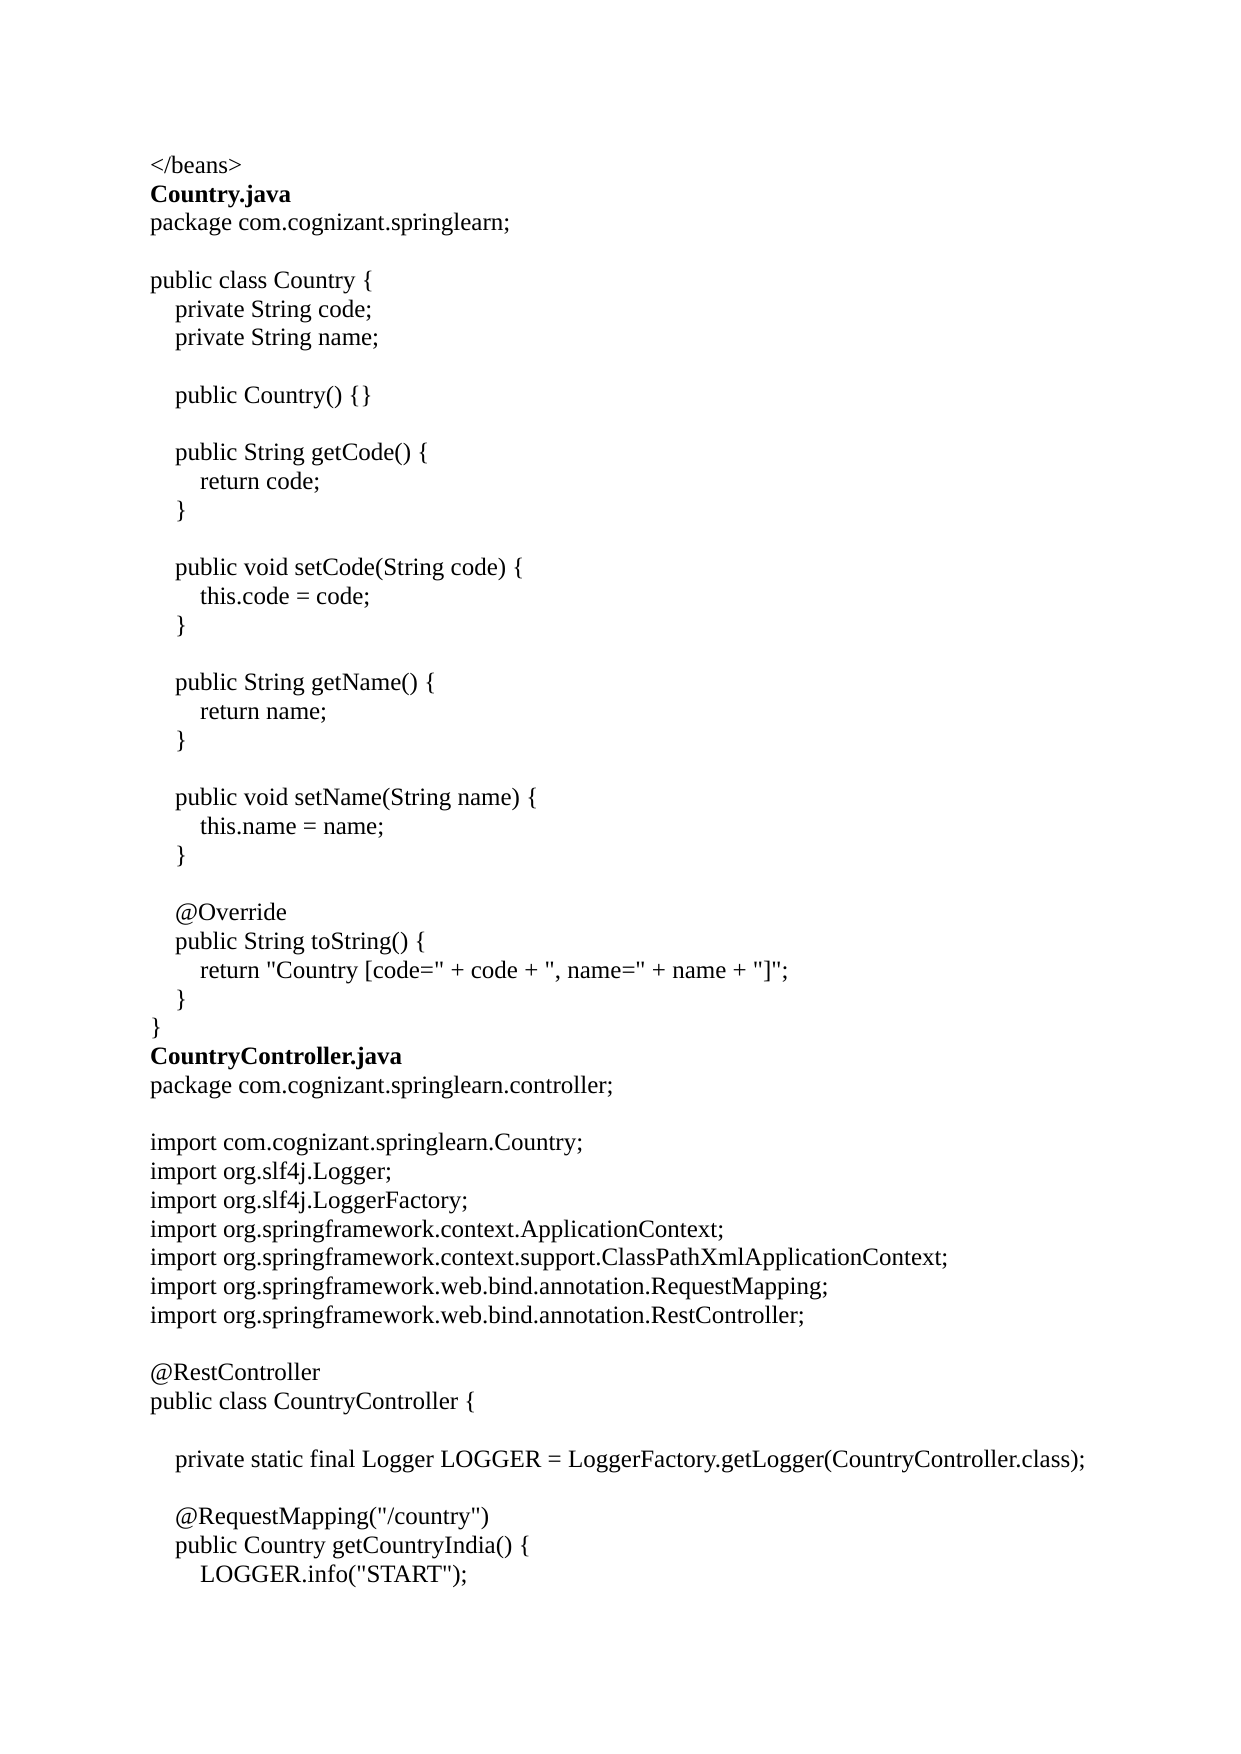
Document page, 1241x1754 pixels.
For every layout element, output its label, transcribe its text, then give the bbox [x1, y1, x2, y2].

text LOGGER.info("START"); [150, 1559, 1090, 1587]
text private String code; [150, 294, 1090, 322]
text public void setCode(String code) { [150, 552, 1090, 581]
text package com.cognizant.springlearn; [150, 207, 1090, 236]
text @RestController [150, 1357, 1090, 1386]
text public Country getCountryIndia() { [150, 1530, 1090, 1559]
text public String getName() { [150, 667, 1090, 696]
text return code; [150, 466, 1090, 495]
text this.code = code; [150, 581, 1090, 610]
text return "Country [code=" + code + ", name=" + name + "]"; [150, 955, 1090, 984]
text public void setName(String name) { [150, 782, 1090, 811]
text import org.springframework.context.ApplicationContext; [150, 1214, 1090, 1242]
text } [150, 840, 1090, 869]
text return name; [150, 696, 1090, 725]
text } [150, 725, 1090, 754]
text public String toString() { [150, 926, 1090, 955]
text @Override [150, 897, 1090, 926]
text import org.springframework.context.support.ClassPathXmlApplicationContext; [150, 1242, 1090, 1271]
text public class Country { [150, 265, 1090, 294]
text private String name; [150, 322, 1090, 351]
text public class CountryController { [150, 1386, 1090, 1415]
text public String getCode() { [150, 437, 1090, 466]
text } [150, 610, 1090, 639]
text </beans> [150, 150, 1090, 179]
text import org.slf4j.Logger; [150, 1156, 1090, 1185]
text Country.java [150, 179, 1090, 207]
text private static final Logger LOGGER = LoggerFactory.getLogger(CountryController.class); [150, 1444, 1090, 1472]
text package com.cognizant.springlearn.controller; [150, 1070, 1090, 1099]
text CountryController.java [150, 1041, 1090, 1070]
text import org.springframework.web.bind.annotation.RequestMapping; [150, 1271, 1090, 1300]
text import com.cognizant.springlearn.Country; [150, 1127, 1090, 1156]
text this.name = name; [150, 811, 1090, 840]
text } [150, 1012, 1090, 1041]
text import org.springframework.web.bind.annotation.RestController; [150, 1300, 1090, 1329]
text public Country() {} [150, 380, 1090, 409]
text import org.slf4j.LoggerFactory; [150, 1185, 1090, 1214]
text } [150, 495, 1090, 524]
text @RequestMapping("/country") [150, 1501, 1090, 1530]
text } [150, 984, 1090, 1012]
